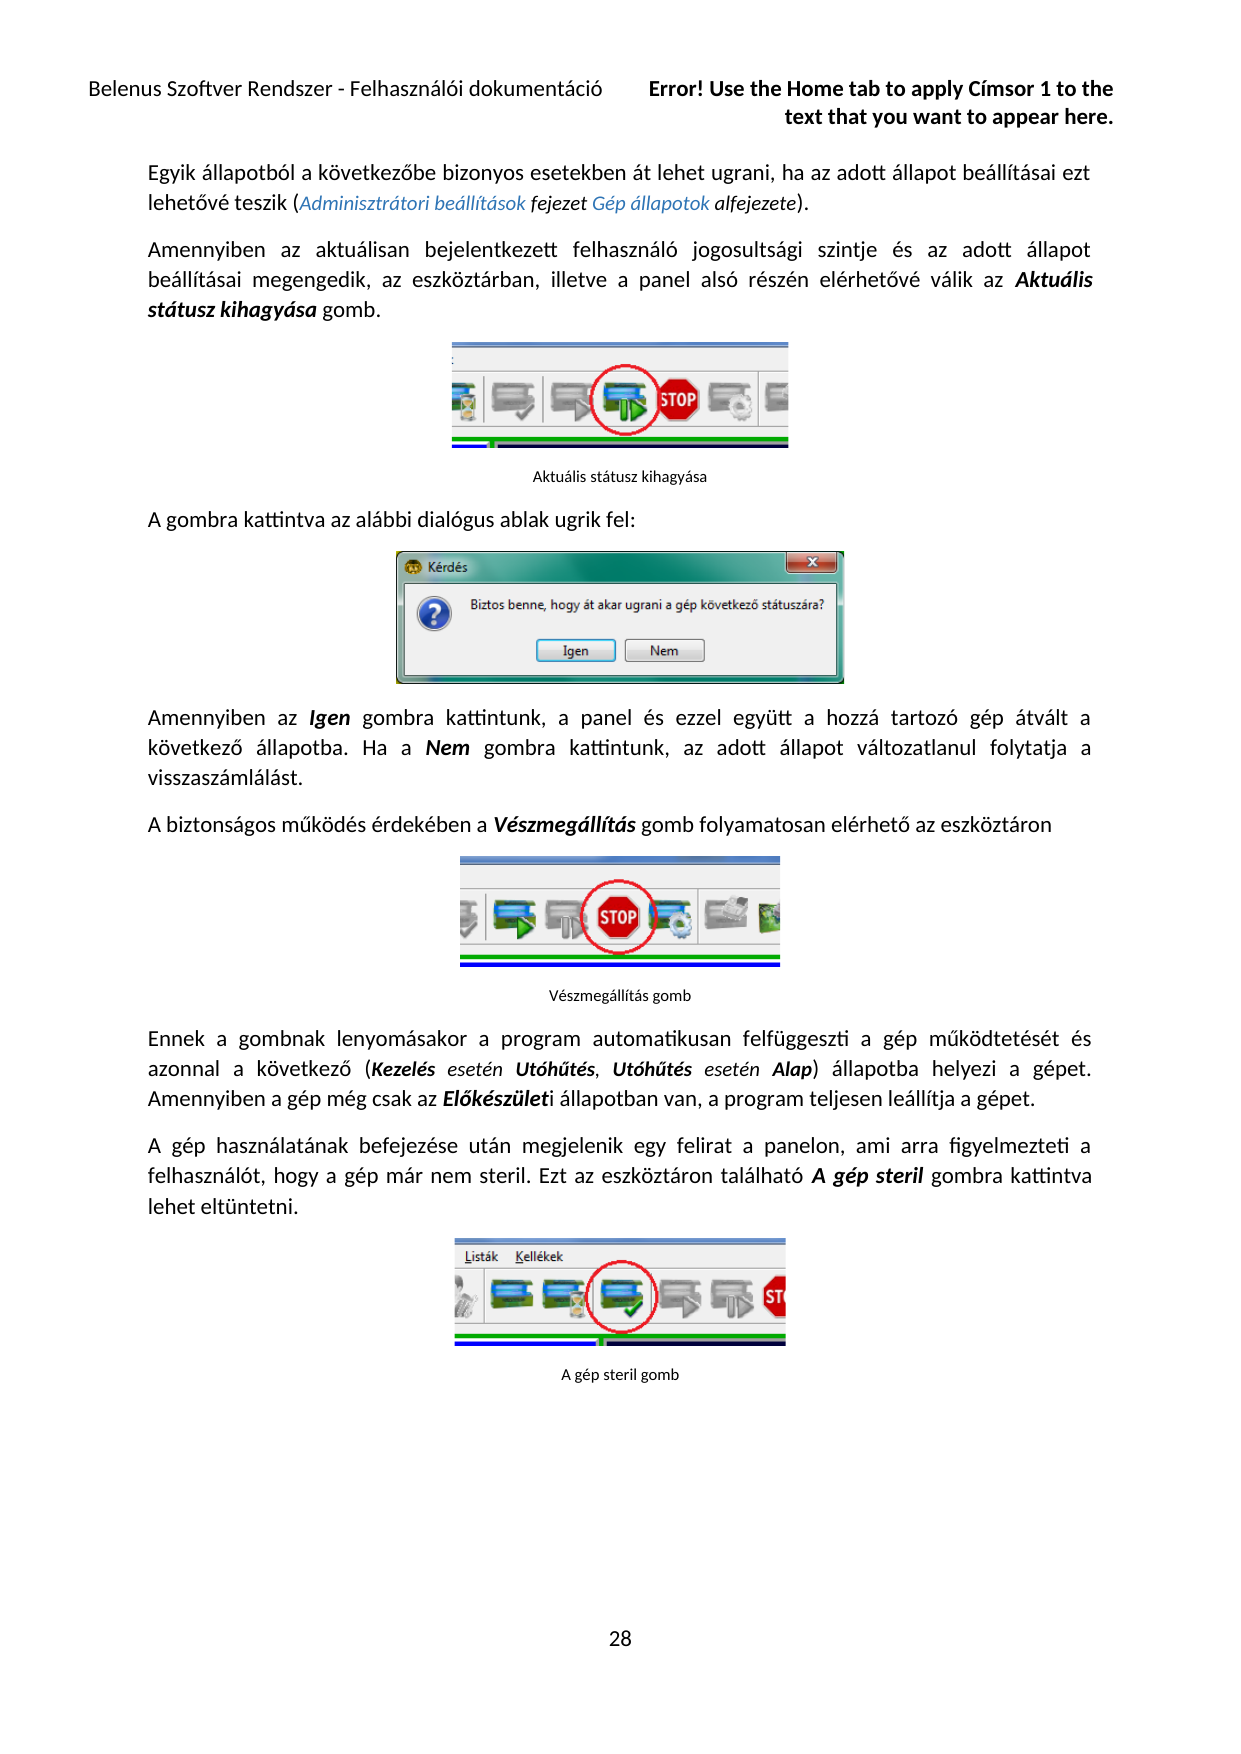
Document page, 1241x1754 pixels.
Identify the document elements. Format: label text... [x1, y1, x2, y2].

text Egyik állapotból a következőbe bizonyos esetekben át lehet ugrani, ha az adott állapot beállításai ezt lehetővé teszik (Adminisztrátori beállítások fejezet Gép állapotok alfejezete). [148, 158, 1093, 216]
picture [451, 342, 789, 448]
text Amennyiben az aktuálisan bejelentkezett felhasználó jogosultsági szintje és az adott állapot beállításai megengedik, az eszköztárban, illetve a panel alsó részén elérhetővé válik az Aktuális státusz kihagyása gomb. [148, 235, 1093, 323]
text A biztonságos működés érdekében a Vészmegállítás gomb folyamatosan elérhető az eszköztáron [148, 810, 1093, 838]
text Amennyiben az Igen gombra kattintunk, a panel és ezzel együtt a hozzá tartozó gép átvált a következő állapotba. Ha a Nem gombra kattintunk, az adott állapot változatlanul folytatja a visszaszámlálást. [148, 703, 1093, 791]
picture [396, 551, 845, 684]
text Vészmegállítás gomb [148, 986, 1093, 1006]
text A gombra kattintva az alábbi dialógus ablak ugrik fel: [148, 505, 1093, 533]
text Aktuális státusz kihagyása [148, 466, 1093, 486]
picture [454, 1238, 786, 1346]
text A gép használatának befejezése után megjelenik egy felirat a panelon, ami arra figyelmezteti a felhasználót, hogy a gép már nem steril. Ezt az eszköztáron található A gép steril gombra kattintva lehet eltüntetni. [148, 1131, 1093, 1220]
text Ennek a gombnak lenyomásakor a program automatikusan felfüggeszti a gép működtetését és azonnal a következő (Kezelés esetén Utóhűtés, Utóhűtés esetén Alap) állapotba helyezi a gépet. Amennyiben a gép még csak az Előkészületi állapotban van, a program teljesen leállítja a gépet. [148, 1024, 1093, 1112]
picture [460, 856, 781, 967]
text A gép steril gomb [148, 1364, 1093, 1385]
